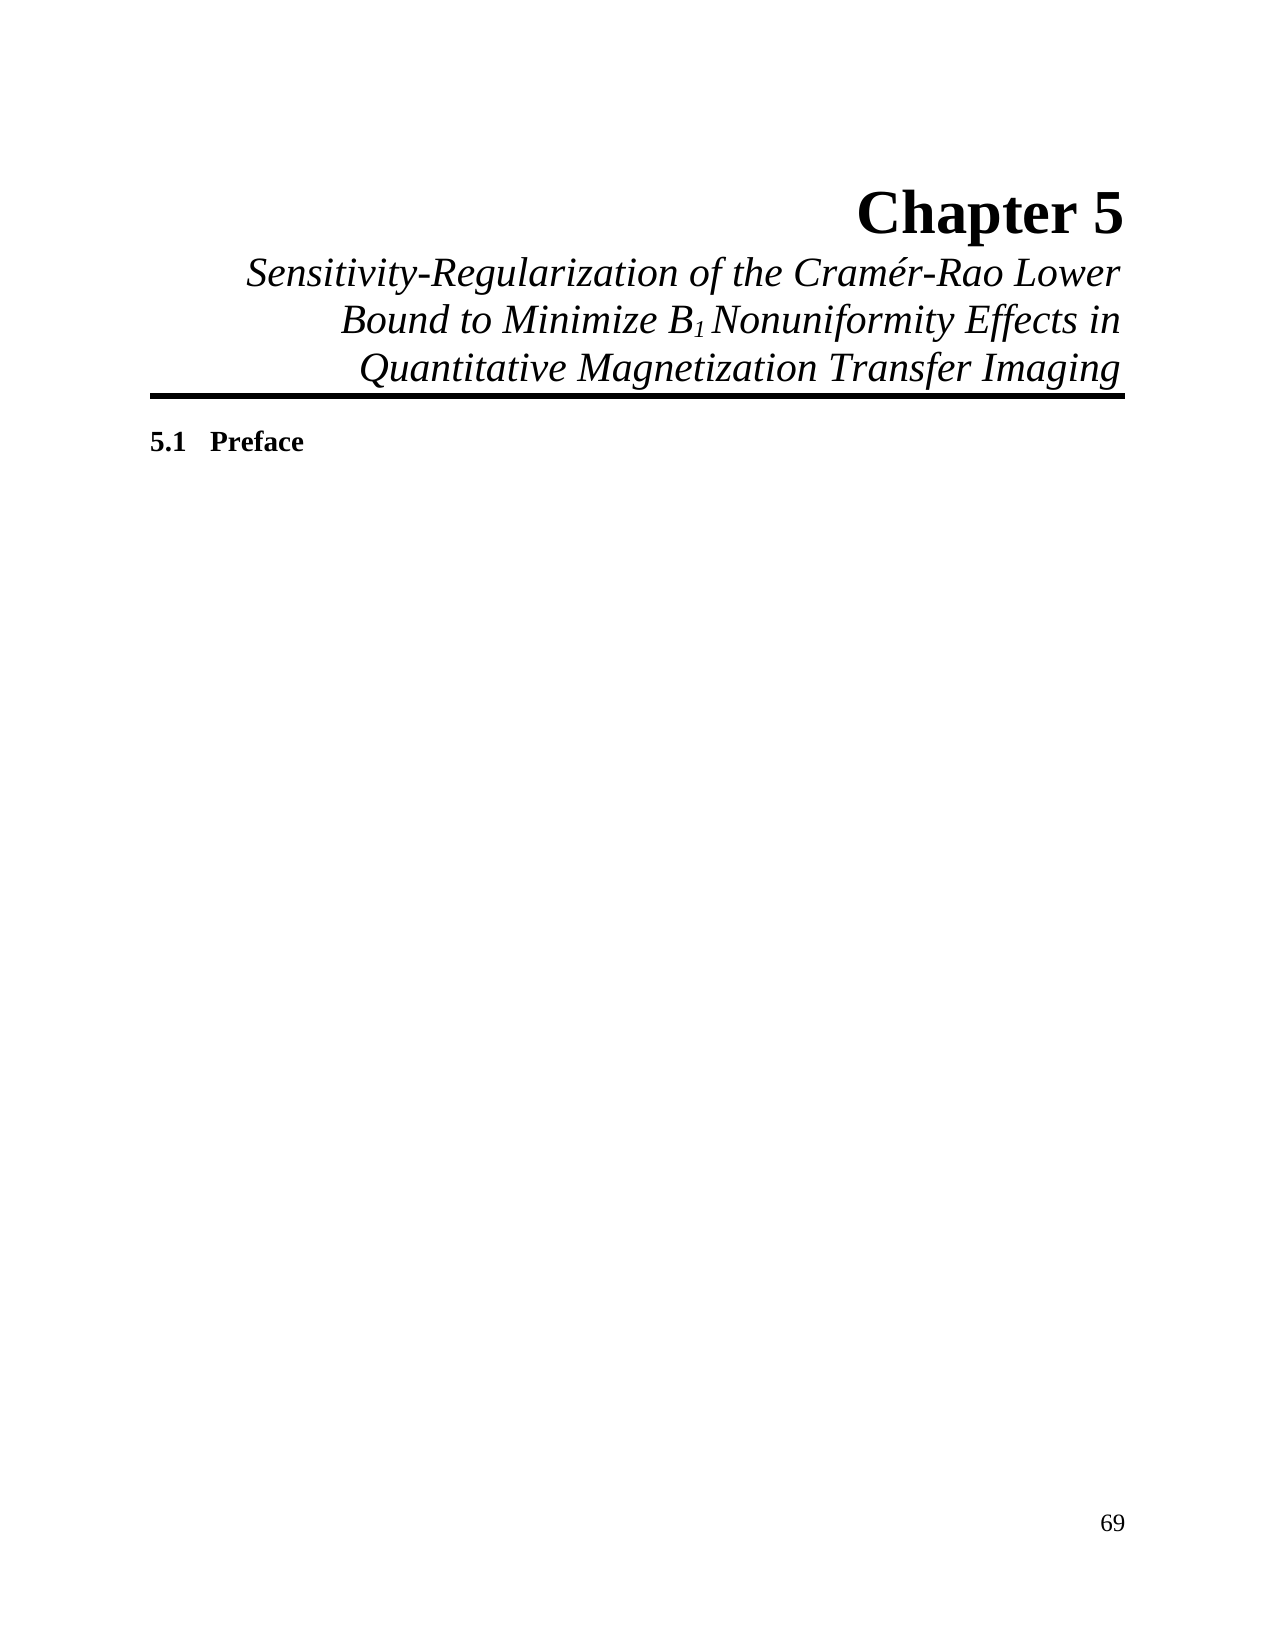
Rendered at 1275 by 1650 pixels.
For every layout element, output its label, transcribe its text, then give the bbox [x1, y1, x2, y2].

subtitle Preface [150, 424, 1125, 458]
subtitle Sensitivity-Regularization of the Cramér-Rao Lower Bound to Minimize B1 Nonuniformity Effects in Quantitative Magnetization Transfer Imaging [150, 175, 1125, 393]
